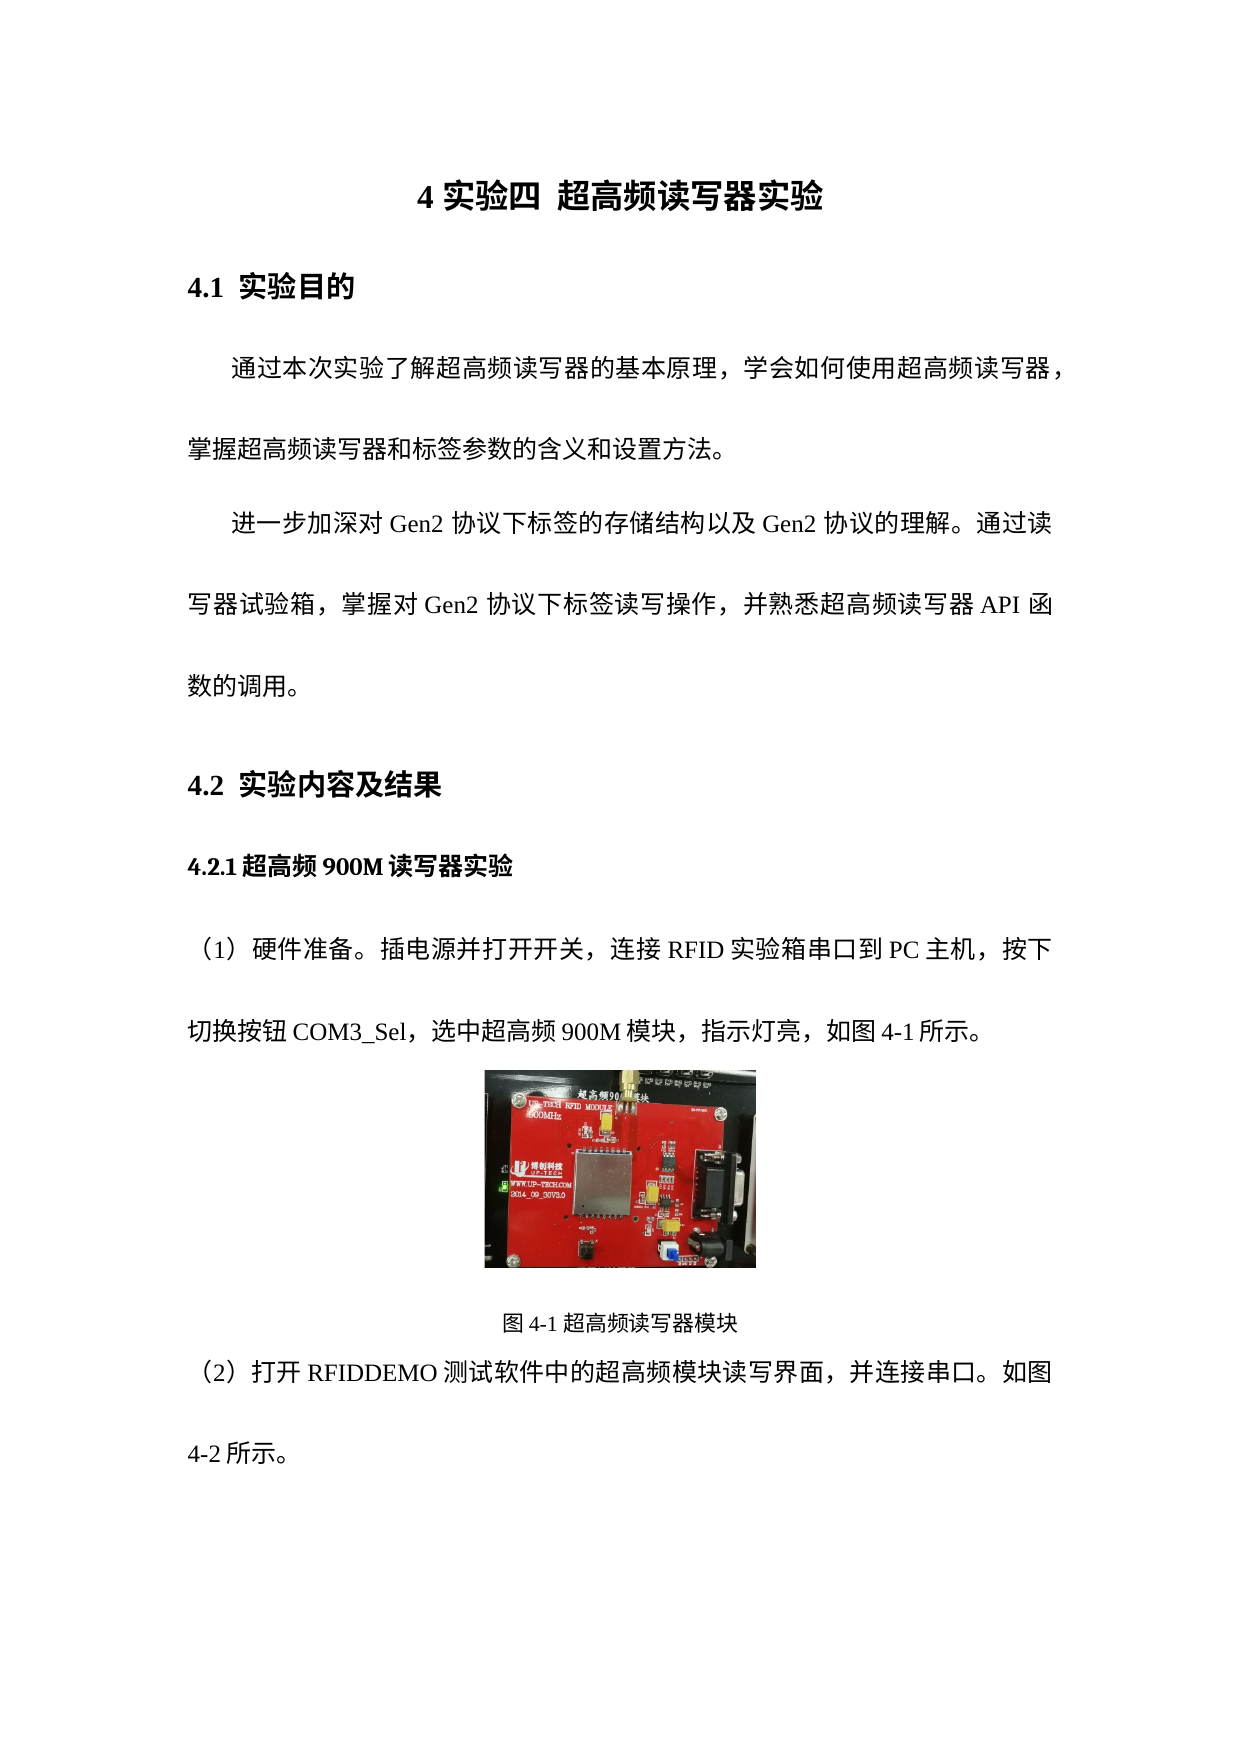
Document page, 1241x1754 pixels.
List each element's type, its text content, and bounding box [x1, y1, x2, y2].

text 4 实验四 超高频读写器实验 [187, 162, 1053, 227]
text 通过本次实验了解超高频读写器的基本原理，学会如何使用超高频读写器，掌握超高频读写器和标签参数的含义和设置方法。 [187, 334, 1053, 480]
text 4.2.1 超高频900M读写器实验 [187, 832, 1053, 897]
text （1）硬件准备。插电源并打开开关，连接RFID实验箱串口到PC主机，按下切换按钮COM3_Sel，选中超高频900M模块，指示灯亮，如图4-1所示。 [187, 916, 1053, 1062]
text 4.1 实验目的 [187, 252, 1053, 317]
text （2）打开RFIDDEMO测试软件中的超高频模块读写界面，并连接串口。如图4-2所示。 [187, 1338, 1053, 1484]
text 4.2 实验内容及结果 [187, 751, 1053, 816]
list 图4-1 超高频读写器模块 [187, 1306, 1053, 1338]
text 进一步加深对Gen2 协议下标签的存储结构以及Gen2 协议的理解。通过读写器试验箱，掌握对Gen2 协议下标签读写操作，并熟悉超高频读写器API 函数的调用。 [187, 489, 1053, 717]
picture [484, 1070, 756, 1268]
